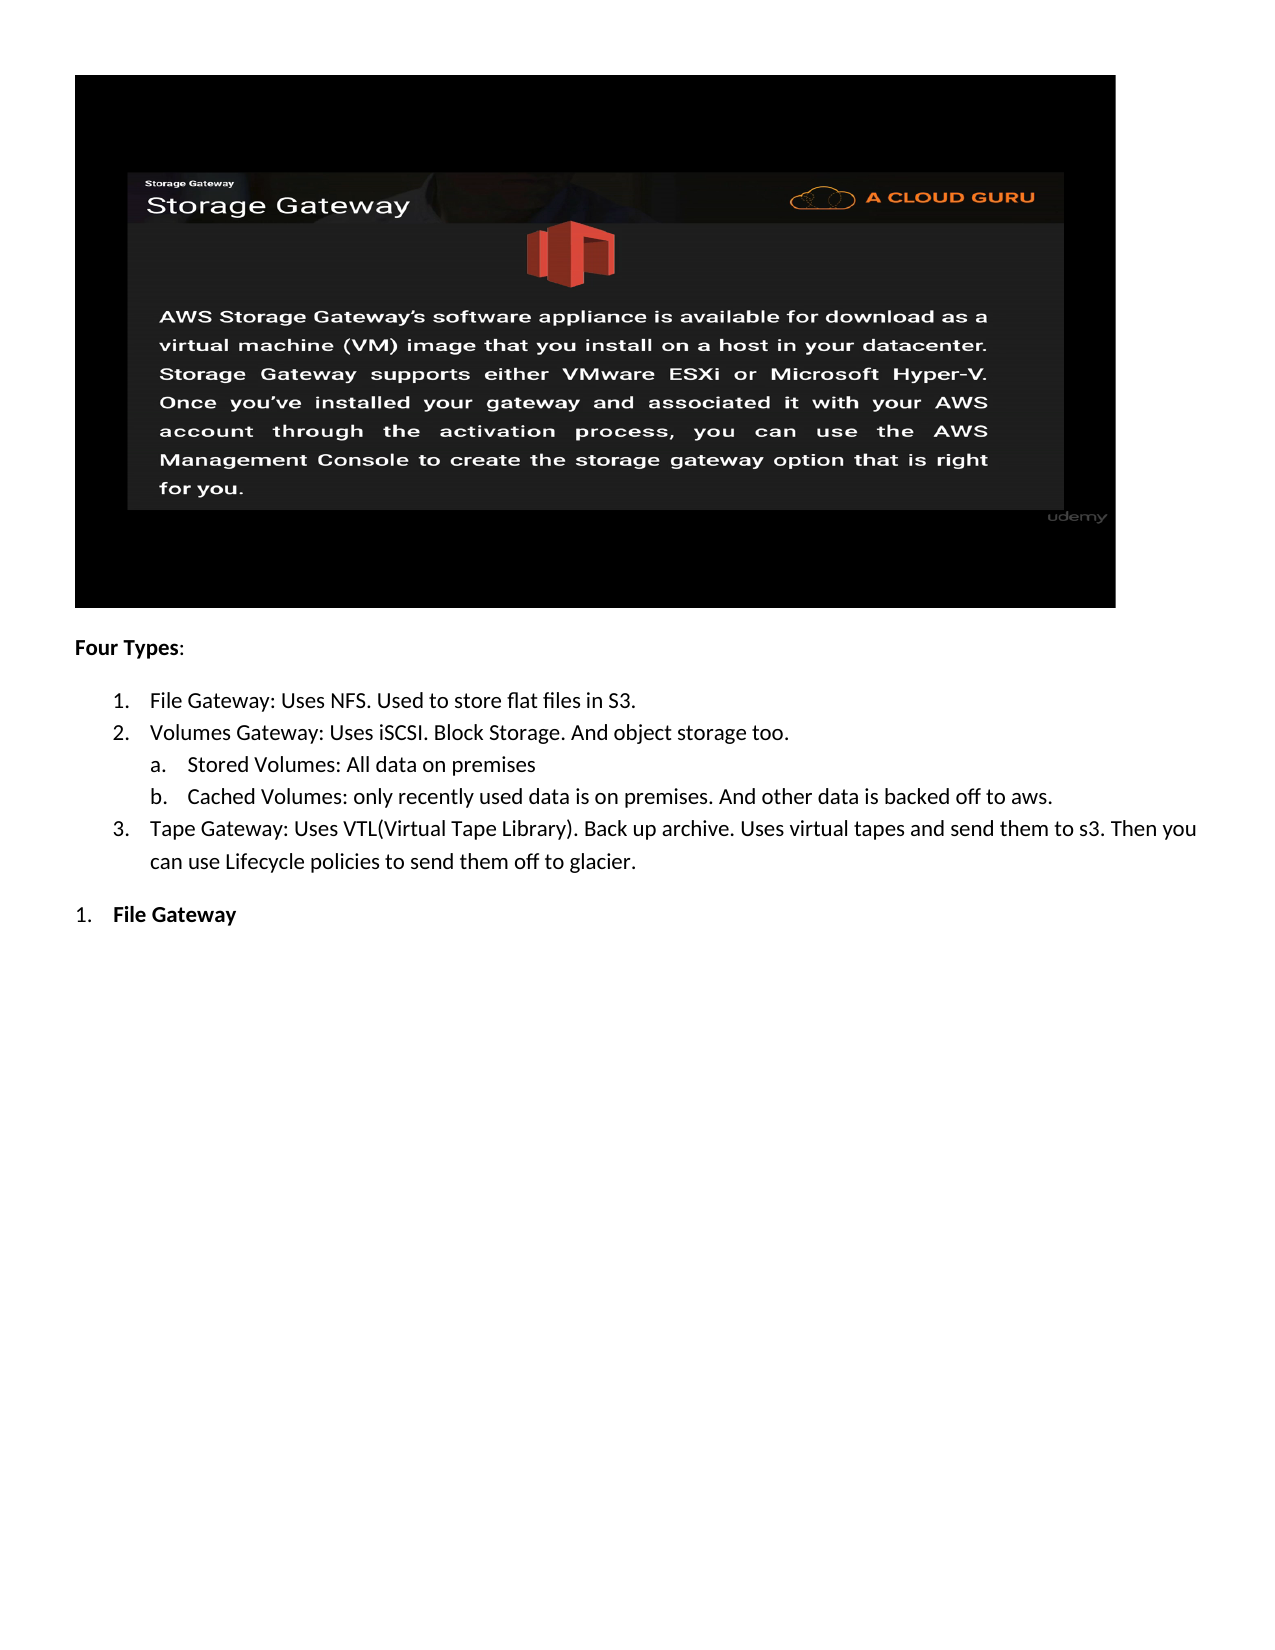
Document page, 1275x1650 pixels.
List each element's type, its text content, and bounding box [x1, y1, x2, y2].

text 1. File Gateway [75, 900, 1200, 928]
list Volumes Gateway: Uses iSCSI. Block Storage. And object storage too. [112, 718, 1200, 746]
text Four Types: [75, 633, 1200, 661]
picture [75, 75, 1116, 608]
list File Gateway: Uses NFS. Used to store flat files in S3. [112, 686, 1200, 714]
list Tape Gateway: Uses VTL(Virtual Tape Library). Back up archive. Uses virtual tapes and send them to s3. Then you can use Lifecycle policies to send them off to glacier. [112, 814, 1200, 875]
list Stored Volumes: All data on premises [150, 750, 1200, 778]
list Cached Volumes: only recently used data is on premises. And other data is backed off to aws. [150, 782, 1200, 810]
